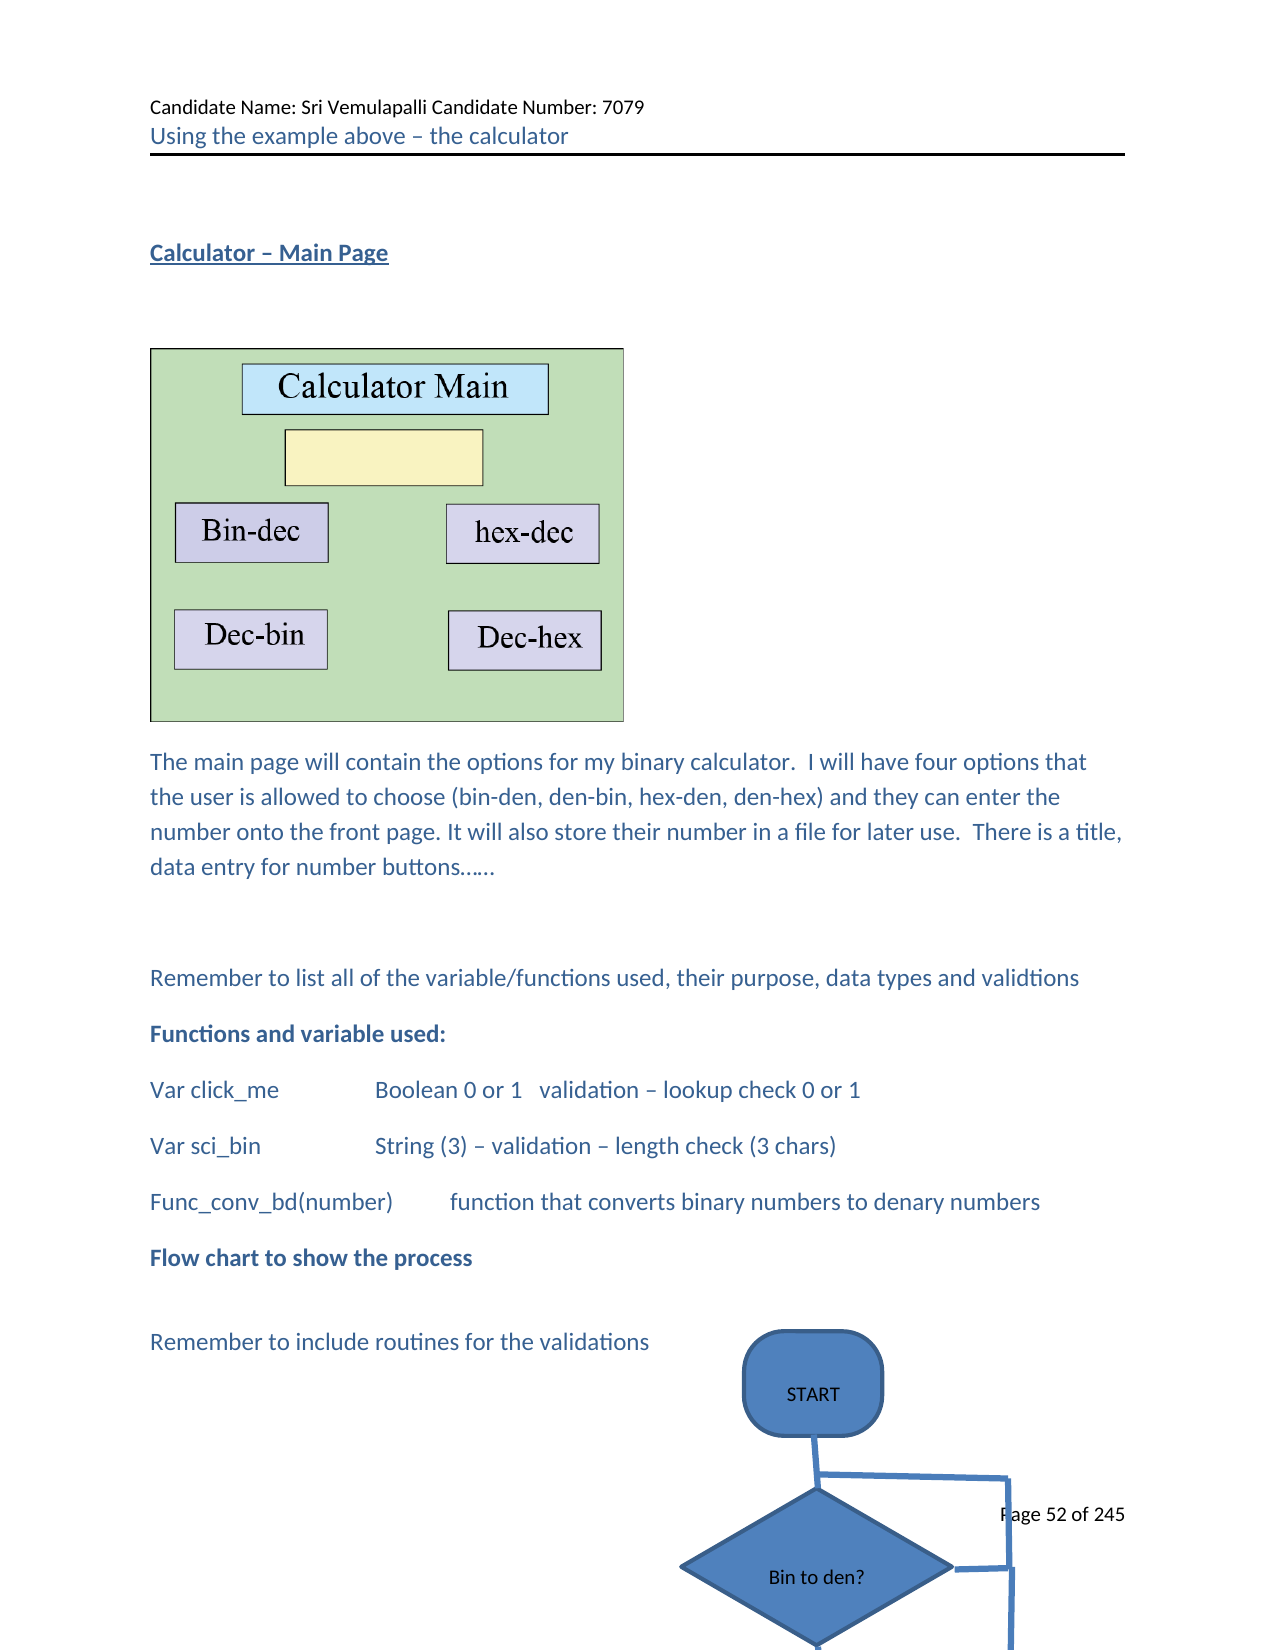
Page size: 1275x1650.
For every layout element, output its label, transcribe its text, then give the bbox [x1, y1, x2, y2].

text Func_conv_bd(number) function that converts binary numbers to denary numbers [150, 1186, 1125, 1216]
text Functions and variable used: [150, 1018, 1125, 1049]
picture [150, 348, 624, 722]
text Calculator – Main Page [150, 237, 1125, 267]
text Using the example above – the calculator [150, 120, 1125, 153]
text Remember to include routines for the validations [150, 1326, 1125, 1357]
text Remember to list all of the variable/functions used, their purpose, data types and validtions [150, 963, 1125, 993]
text Var click_me Boolean 0 or 1 validation – lookup check 0 or 1 [150, 1074, 1125, 1105]
text The main page will contain the options for my binary calculator. I will have four options that the user is allowed to choose (bin-den, den-bin, hex-den, den-hex) and they can enter the number onto the front page. It will also store their number in a file for later use. There is a title, data entry for number buttons…… [150, 746, 1125, 881]
text Flow chart to show the process [150, 1242, 1125, 1301]
text Var sci_bin String (3) – validation – length check (3 chars) [150, 1130, 1125, 1161]
